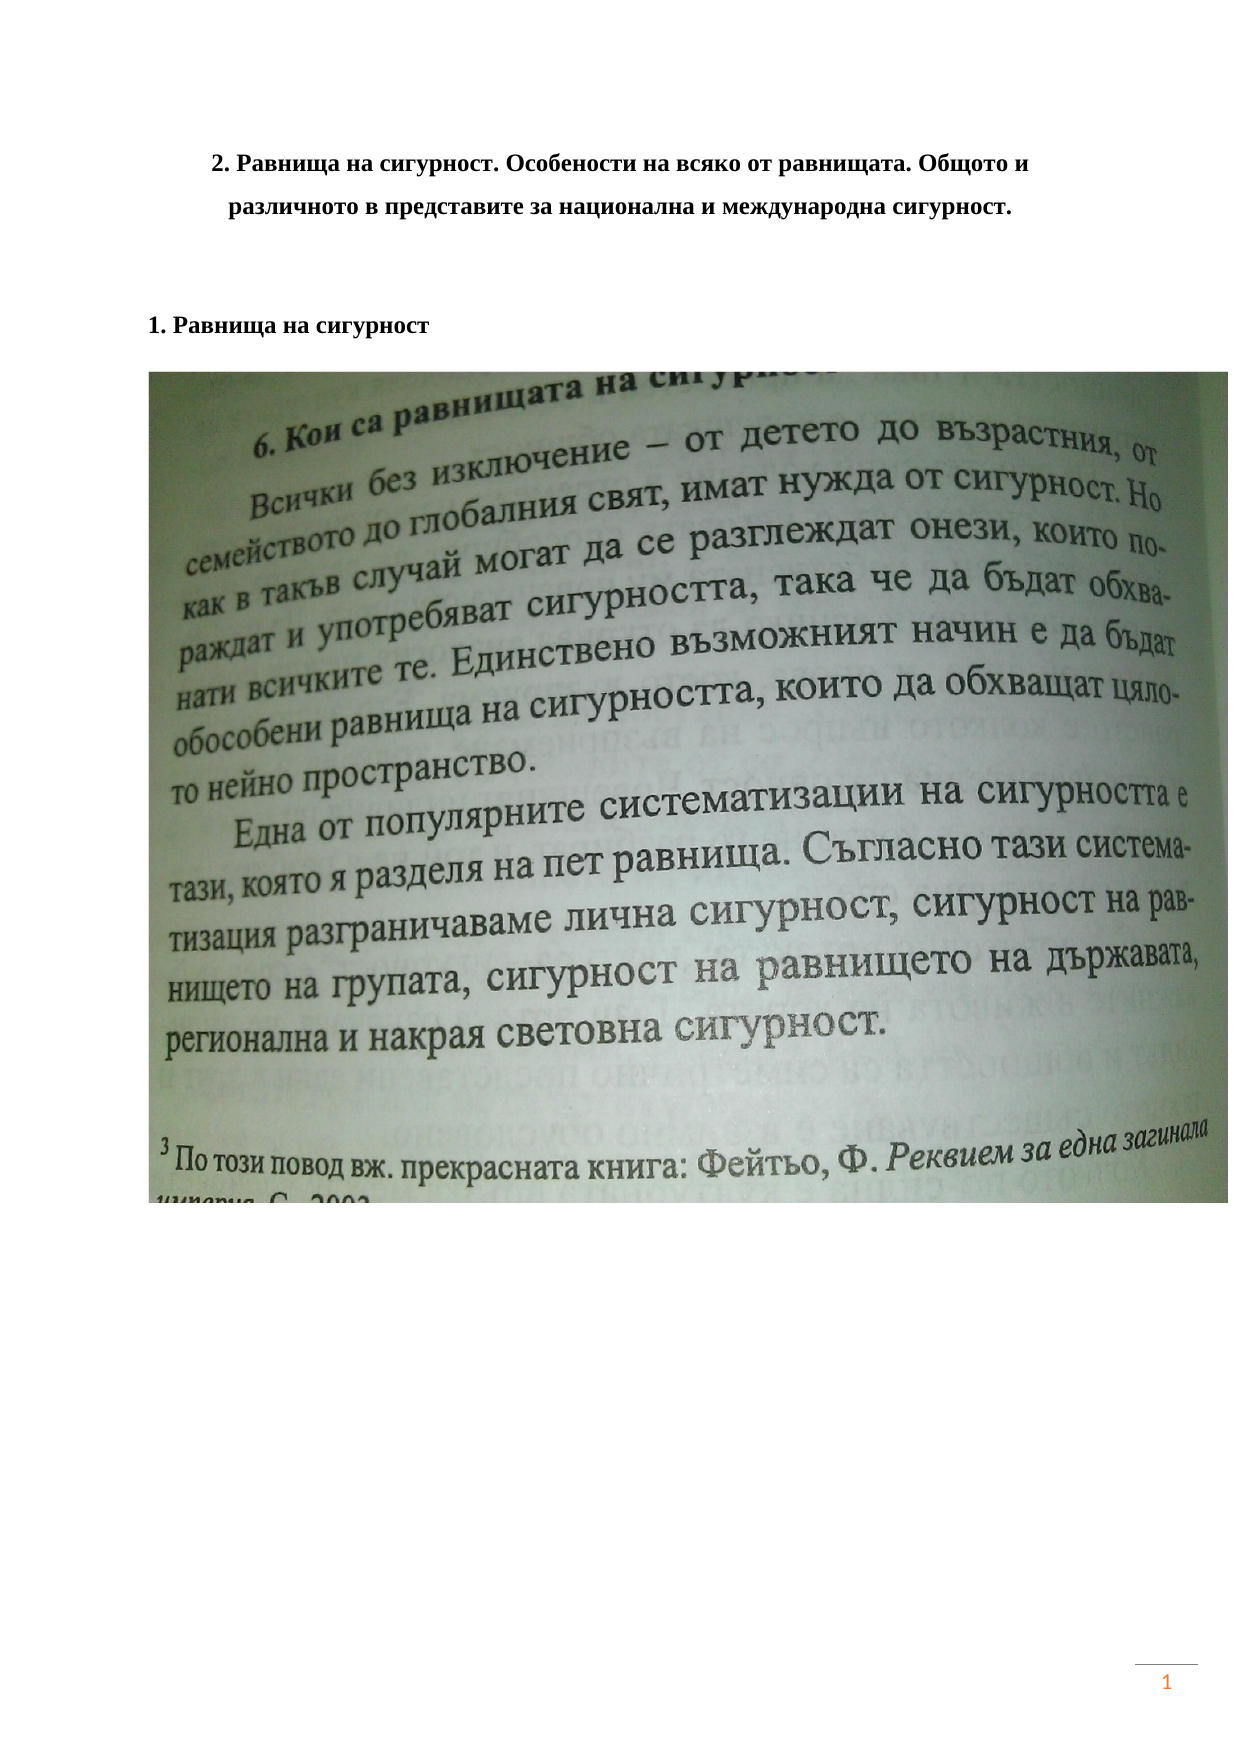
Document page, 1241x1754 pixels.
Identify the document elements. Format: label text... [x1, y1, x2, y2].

text 1. Равнища на сигурност [148, 310, 1093, 339]
text 2. Равнища на сигурност. Особености на всяко от равнищата. Общото и различното в представите за национална и международна сигурност. [148, 148, 1093, 219]
picture [150, 372, 1228, 1203]
